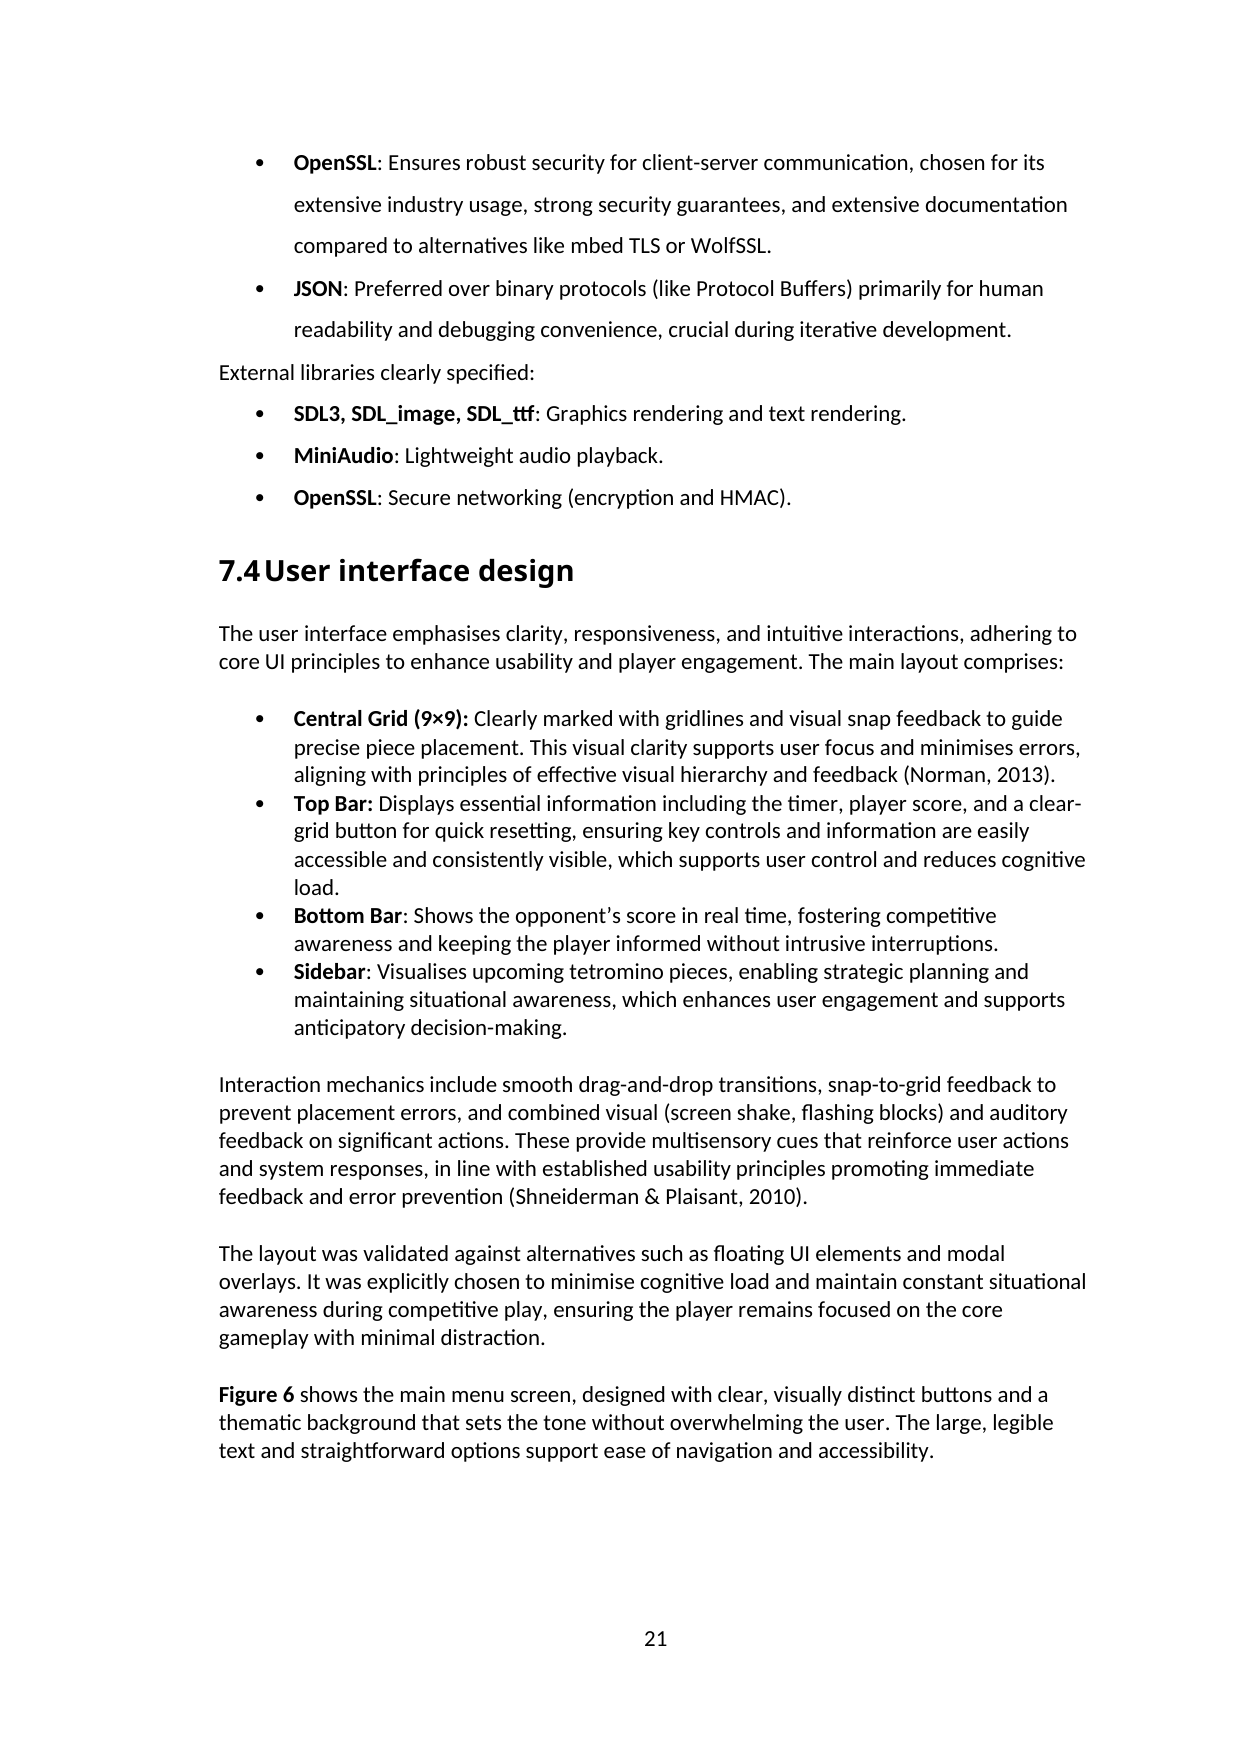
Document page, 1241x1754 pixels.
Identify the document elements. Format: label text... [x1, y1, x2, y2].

subtitle User interface design [218, 551, 1092, 590]
list MiniAudio: Lightweight audio playback. [256, 442, 1092, 469]
text External libraries clearly specified: [218, 358, 1092, 386]
text Figure 6 shows the main menu screen, designed with clear, visually distinct buttons and a thematic background that sets the tone without overwhelming the user. The large, legible text and straightforward options support ease of navigation and accessibility. [218, 1381, 1092, 1464]
text Interaction mechanics include smooth drag-and-drop transitions, snap-to-grid feedback to prevent placement errors, and combined visual (screen shake, flashing blocks) and auditory feedback on significant actions. These provide multisensory cues that reinforce user actions and system responses, in line with established usability principles promoting immediate feedback and error prevention (Shneiderman & Plaisant, 2010). [218, 1070, 1092, 1210]
list Bottom Bar: Shows the opponent’s score in real time, fostering competitive awareness and keeping the player informed without intrusive interruptions. [256, 901, 1092, 957]
list SDL3, SDL_image, SDL_ttf: Graphics rendering and text rendering. [256, 399, 1092, 428]
text The user interface emphasises clarity, responsiveness, and intuitive interactions, adhering to core UI principles to enhance usability and player engagement. The main layout comprises: [218, 619, 1092, 675]
list Central Grid (9×9): Clearly marked with gridlines and visual snap feedback to guide precise piece placement. This visual clarity supports user focus and minimises errors, aligning with principles of effective visual hierarchy and feedback (Norman, 2013). [256, 704, 1092, 789]
list Sidebar: Visualises upcoming tetromino pieces, enabling strategic planning and maintaining situational awareness, which enhances user engagement and supports anticipatory decision-making. [256, 957, 1092, 1041]
list JSON: Preferred over binary protocols (like Protocol Buffers) primarily for human readability and debugging convenience, crucial during iterative development. [256, 274, 1092, 344]
text The layout was validated against alternatives such as floating UI elements and modal overlays. It was explicitly chosen to minimise cognitive load and maintain constant situational awareness during competitive play, ensuring the player remains focused on the core gameplay with minimal distraction. [218, 1239, 1092, 1351]
list OpenSSL: Secure networking (encryption and HMAC). [256, 483, 1092, 512]
list Top Bar: Displays essential information including the timer, player score, and a clear-grid button for quick resetting, ensuring key controls and information are easily accessible and consistently visible, which supports user control and reduces cognitive load. [256, 789, 1092, 901]
list OpenSSL: Ensures robust security for client-server communication, chosen for its extensive industry usage, strong security guarantees, and extensive documentation compared to alternatives like mbed TLS or WolfSSL. [256, 148, 1092, 260]
